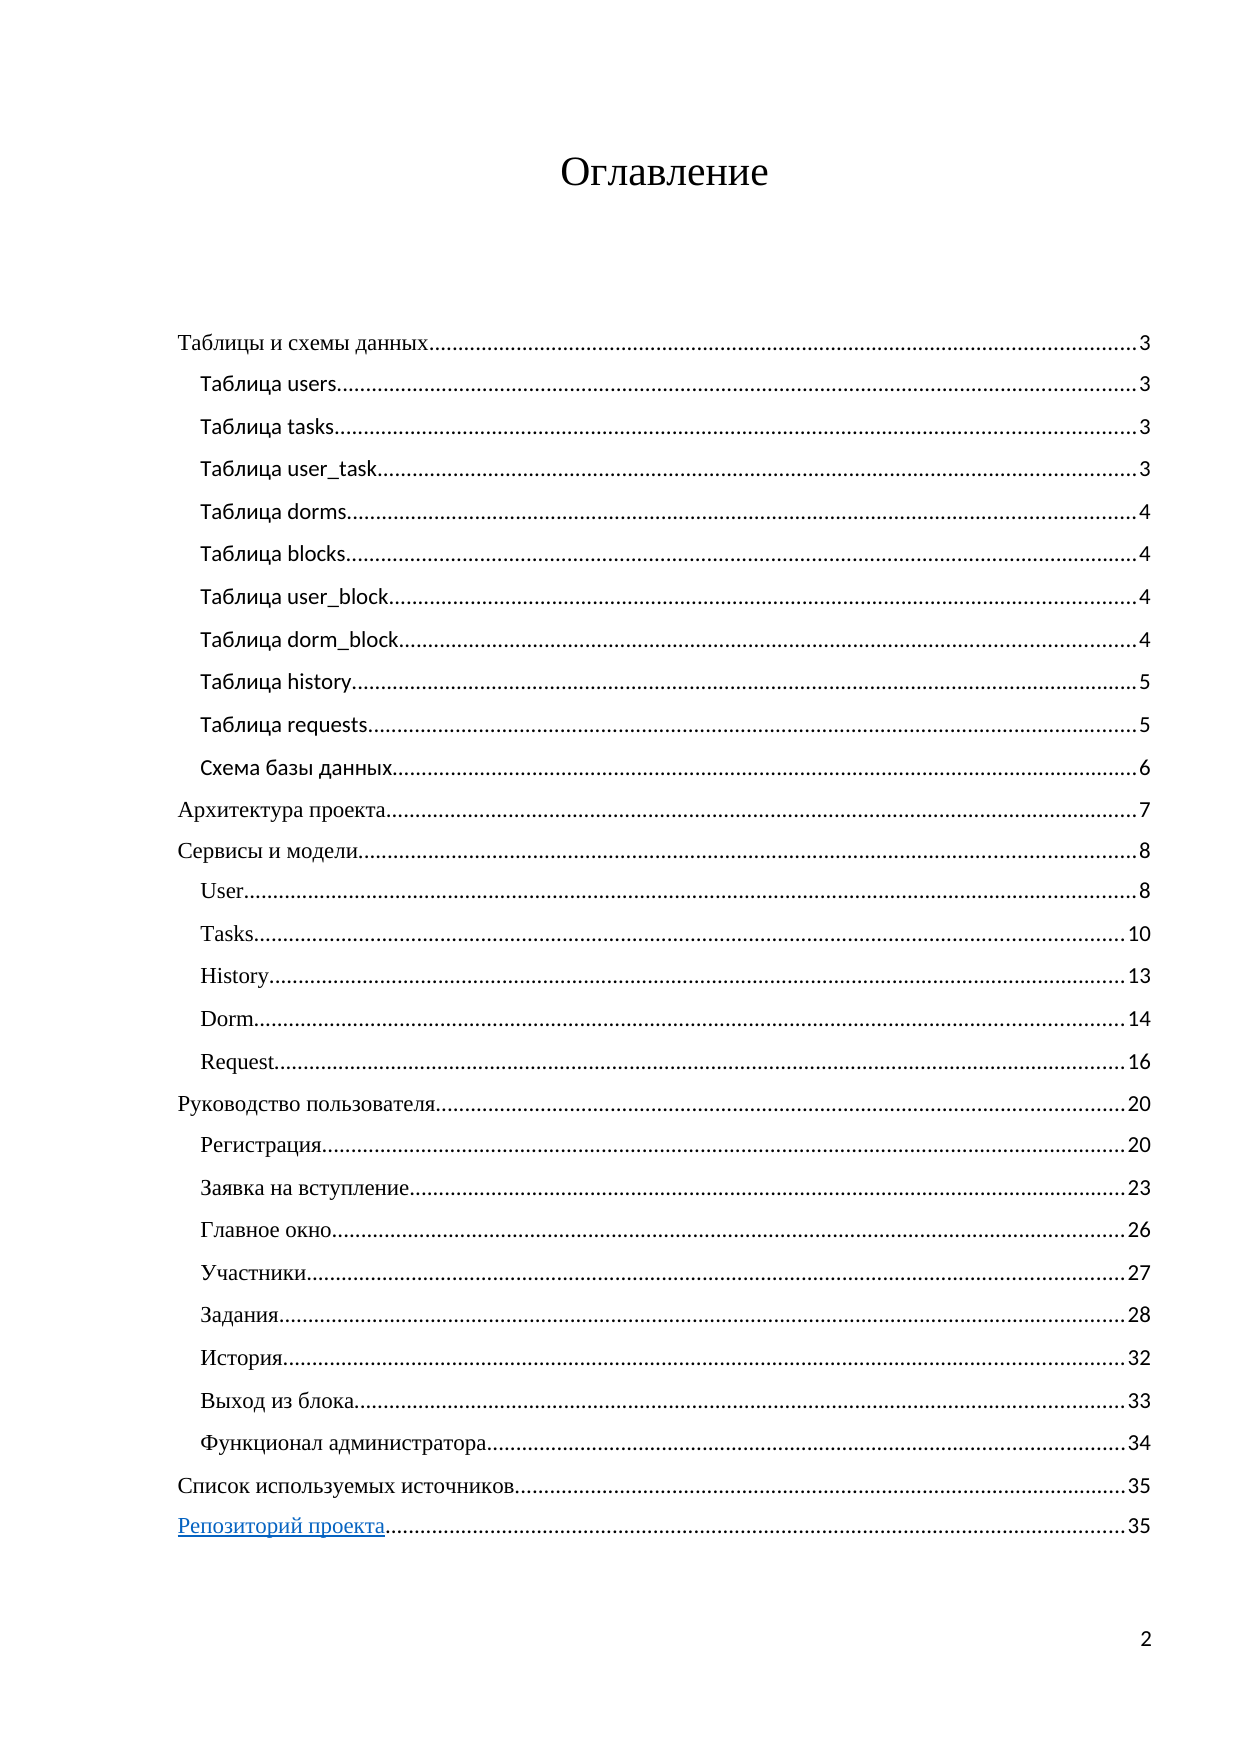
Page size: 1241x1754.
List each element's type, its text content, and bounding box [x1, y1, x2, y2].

text Руководство пользователя 20 [177, 1089, 1152, 1117]
text Функционал администратора 34 [200, 1428, 1152, 1456]
text Таблица history 5 [200, 667, 1152, 695]
text Оглавление [177, 147, 1152, 194]
text Таблица blocks 4 [200, 539, 1152, 568]
text Сервисы и модели. 8 [177, 836, 1152, 864]
text Таблица requests 5 [200, 710, 1152, 738]
text Задания 28 [200, 1301, 1152, 1328]
text Таблицы и схемы данных 3 [177, 328, 1152, 357]
text History 13 [200, 962, 1152, 990]
text Репозиторий проекта 35 [177, 1512, 1152, 1539]
text Регистрация 20 [200, 1130, 1152, 1158]
text Участники 27 [200, 1258, 1152, 1286]
text Таблица user_task 3 [200, 454, 1152, 482]
text Request 16 [200, 1047, 1152, 1075]
text Таблица dorm_block 4 [200, 625, 1152, 653]
text Главное окно 26 [200, 1215, 1152, 1243]
text Схема базы данных 6 [200, 753, 1152, 781]
text Таблица user_block 4 [200, 582, 1152, 610]
text Таблица dorms 4 [200, 497, 1152, 525]
text Выход из блока 33 [200, 1386, 1152, 1414]
text Архитектура проекта 7 [177, 795, 1152, 823]
text User 8 [200, 876, 1152, 904]
text История 32 [200, 1343, 1152, 1371]
text Заявка на вступление 23 [200, 1173, 1152, 1201]
text Таблица users 3 [200, 369, 1152, 397]
text Dorm 14 [200, 1004, 1152, 1032]
text Таблица tasks 3 [200, 412, 1152, 440]
text Tasks 10 [200, 919, 1152, 947]
text Список используемых источников. 35 [177, 1471, 1152, 1499]
